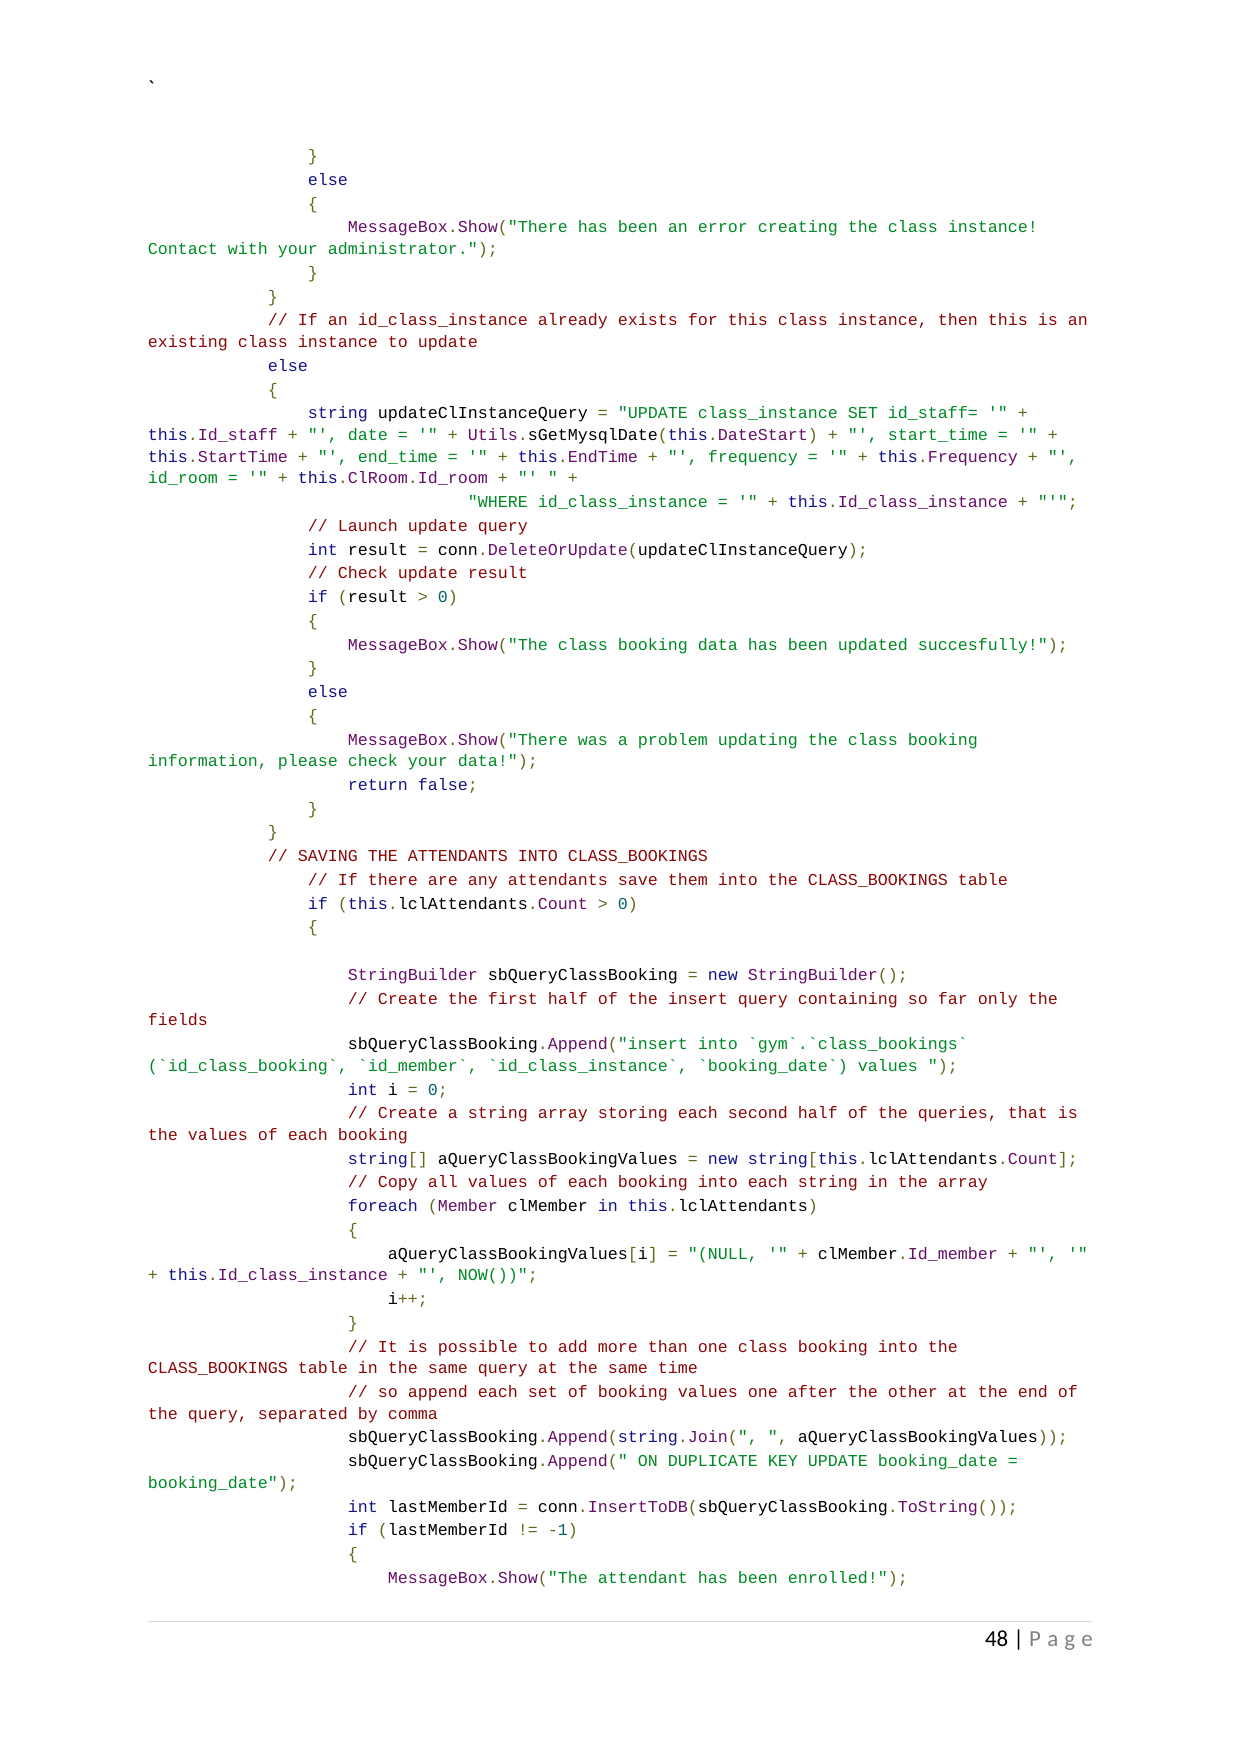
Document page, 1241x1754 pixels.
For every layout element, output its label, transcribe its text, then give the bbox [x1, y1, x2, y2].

text { [148, 1221, 1092, 1240]
text { [148, 195, 1092, 214]
text string[] aQueryClassBookingValues = new string[this.lclAttendants.Count]; [148, 1150, 1092, 1169]
text // If an id_class_instance already exists for this class instance, then this is an existing class instance to update [148, 312, 1092, 352]
text foreach (Member clMember in this.lclAttendants) [148, 1198, 1092, 1217]
text sbQueryClassBooking.Append("insert into `gym`.`class_bookings` (`id_class_booking`, `id_member`, `id_class_instance`, `booking_date`) values "); [148, 1036, 1092, 1076]
text aQueryClassBookingValues[i] = "(NULL, '" + clMember.Id_member + "', '" + this.Id_class_instance + "', NOW())"; [148, 1245, 1092, 1286]
text } [148, 800, 1092, 819]
text // It is possible to add more than one class booking into the CLASS_BOOKINGS table in the same query at the same time [148, 1338, 1092, 1379]
text // If there are any attendants save them into the CLASS_BOOKINGS table [148, 871, 1092, 890]
text { [148, 381, 1092, 400]
text { [148, 1546, 1092, 1564]
text { [148, 612, 1092, 631]
text string updateClInstanceQuery = "UPDATE class_instance SET id_staff= '" + this.Id_staff + "', date = '" + Utils.sGetMysqlDate(this.DateStart) + "', start_time = '" + this.StartTime + "', end_time = '" + this.EndTime + "', frequency = '" + this.Frequency + "', id_room = '" + this.ClRoom.Id_room + "' " + [148, 405, 1092, 489]
text // SAVING THE ATTENDANTS INTO CLASS_BOOKINGS [148, 848, 1092, 867]
text } [148, 148, 1092, 167]
text { [148, 707, 1092, 726]
text "WHERE id_class_instance = '" + this.Id_class_instance + "'"; [148, 493, 1092, 512]
text else [148, 357, 1092, 376]
text sbQueryClassBooking.Append(string.Join(", ", aQueryClassBookingValues)); [148, 1429, 1092, 1448]
text if (lastMemberId != -1) [148, 1522, 1092, 1541]
text else [148, 171, 1092, 190]
text // Create a string array storing each second half of the queries, that is the values of each booking [148, 1105, 1092, 1145]
text // Launch update query [148, 517, 1092, 536]
text if (result > 0) [148, 588, 1092, 607]
text sbQueryClassBooking.Append(" ON DUPLICATE KEY UPDATE booking_date = booking_date"); [148, 1453, 1092, 1493]
text int result = conn.DeleteOrUpdate(updateClInstanceQuery); [148, 541, 1092, 560]
text int i = 0; [148, 1081, 1092, 1100]
text MessageBox.Show("The class booking data has been updated succesfully!"); [148, 636, 1092, 655]
text MessageBox.Show("The attendant has been enrolled!"); [148, 1569, 1092, 1588]
text MessageBox.Show("There has been an error creating the class instance! Contact with your administrator."); [148, 219, 1092, 259]
text } [148, 824, 1092, 843]
text // Create the first half of the insert query containing so far only the fields [148, 990, 1092, 1031]
text StringBuilder sbQueryClassBooking = new StringBuilder(); [148, 966, 1092, 985]
text else [148, 683, 1092, 702]
text // so append each set of booking values one after the other at the end of the query, separated by comma [148, 1383, 1092, 1424]
text } [148, 660, 1092, 679]
text } [148, 1314, 1092, 1333]
text if (this.lclAttendants.Count > 0) [148, 895, 1092, 914]
text // Copy all values of each booking into each string in the array [148, 1174, 1092, 1193]
text MessageBox.Show("There was a problem updating the class booking information, please check your data!"); [148, 731, 1092, 772]
text } [148, 288, 1092, 307]
text // Check update result [148, 565, 1092, 584]
text { [148, 919, 1092, 938]
text return false; [148, 776, 1092, 795]
text i++; [148, 1291, 1092, 1309]
text int lastMemberId = conn.InsertToDB(sbQueryClassBooking.ToString()); [148, 1498, 1092, 1517]
text } [148, 264, 1092, 283]
